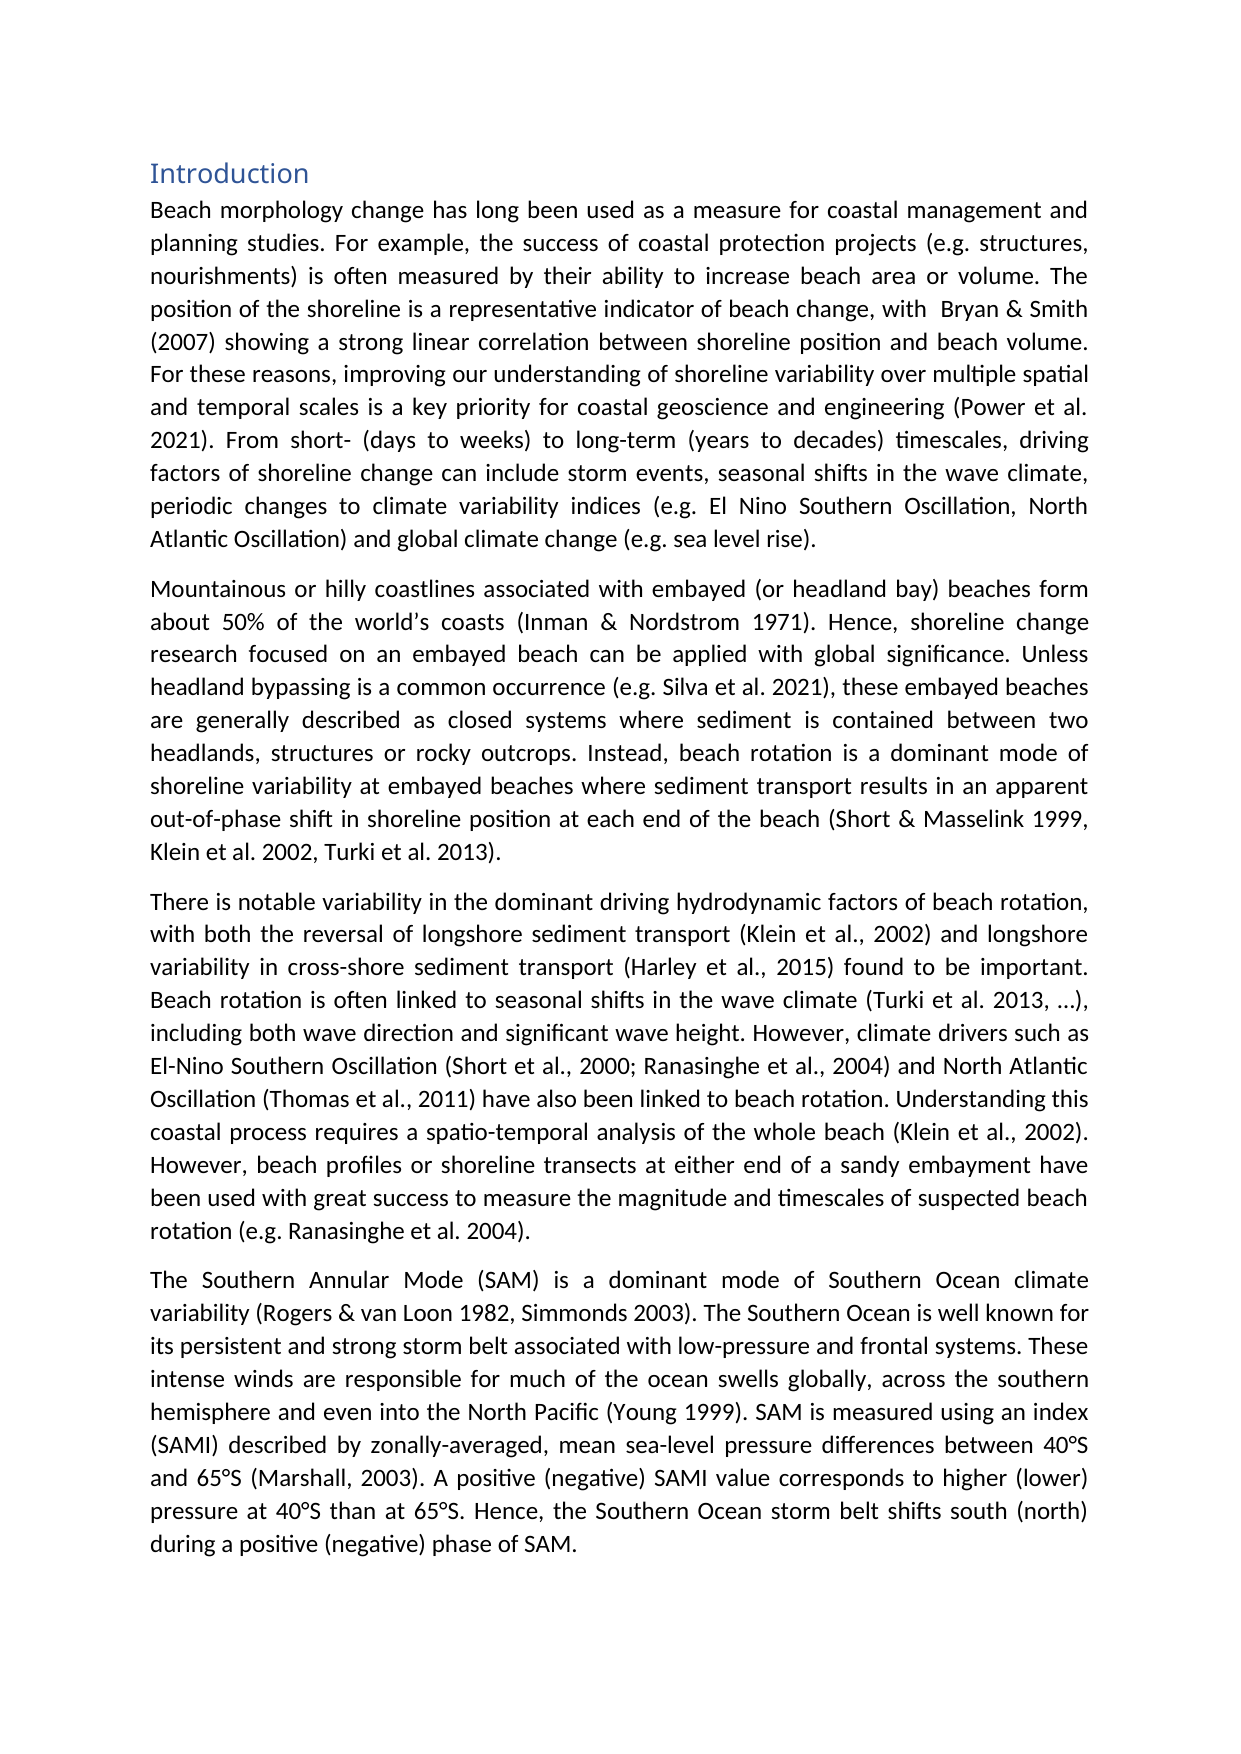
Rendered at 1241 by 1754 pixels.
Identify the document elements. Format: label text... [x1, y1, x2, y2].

subtitle Introduction [150, 154, 1090, 191]
text There is notable variability in the dominant driving hydrodynamic factors of beach rotation, with both the reversal of longshore sediment transport (Klein et al., 2002) and longshore variability in cross-shore sediment transport (Harley et al., 2015) found to be important. Beach rotation is often linked to seasonal shifts in the wave climate (Turki et al. 2013, …), including both wave direction and significant wave height. However, climate drivers such as El-Nino Southern Oscillation (Short et al., 2000; Ranasinghe et al., 2004) and North Atlantic Oscillation (Thomas et al., 2011) have also been linked to beach rotation. Understanding this coastal process requires a spatio-temporal analysis of the whole beach (Klein et al., 2002). However, beach profiles or shoreline transects at either end of a sandy embayment have been used with great success to measure the magnitude and timescales of suspected beach rotation (e.g. Ranasinghe et al. 2004). [150, 886, 1090, 1245]
text The Southern Annular Mode (SAM) is a dominant mode of Southern Ocean climate variability (Rogers & van Loon 1982, Simmonds 2003). The Southern Ocean is well known for its persistent and strong storm belt associated with low-pressure and frontal systems. These intense winds are responsible for much of the ocean swells globally, across the southern hemisphere and even into the North Pacific (Young 1999). SAM is measured using an index (SAMI) described by zonally-averaged, mean sea-level pressure differences between 40°S and 65°S (Marshall, 2003). A positive (negative) SAMI value corresponds to higher (lower) pressure at 40°S than at 65°S. Hence, the Southern Ocean storm belt shifts south (north) during a positive (negative) phase of SAM. [150, 1264, 1090, 1558]
text Beach morphology change has long been used as a measure for coastal management and planning studies. For example, the success of coastal protection projects (e.g. structures, nourishments) is often measured by their ability to increase beach area or volume. The position of the shoreline is a representative indicator of beach change, with Bryan & Smith (2007) showing a strong linear correlation between shoreline position and beach volume. For these reasons, improving our understanding of shoreline variability over multiple spatial and temporal scales is a key priority for coastal geoscience and engineering (Power et al. 2021). From short- (days to weeks) to long-term (years to decades) timescales, driving factors of shoreline change can include storm events, seasonal shifts in the wave climate, periodic changes to climate variability indices (e.g. El Nino Southern Oscillation, North Atlantic Oscillation) and global climate change (e.g. sea level rise). [150, 194, 1090, 554]
text Mountainous or hilly coastlines associated with embayed (or headland bay) beaches form about 50% of the world’s coasts (Inman & Nordstrom 1971). Hence, shoreline change research focused on an embayed beach can be applied with global significance. Unless headland bypassing is a common occurrence (e.g. Silva et al. 2021), these embayed beaches are generally described as closed systems where sediment is contained between two headlands, structures or rocky outcrops. Instead, beach rotation is a dominant mode of shoreline variability at embayed beaches where sediment transport results in an apparent out-of-phase shift in shoreline position at each end of the beach (Short & Masselink 1999, Klein et al. 2002, Turki et al. 2013). [150, 573, 1090, 867]
